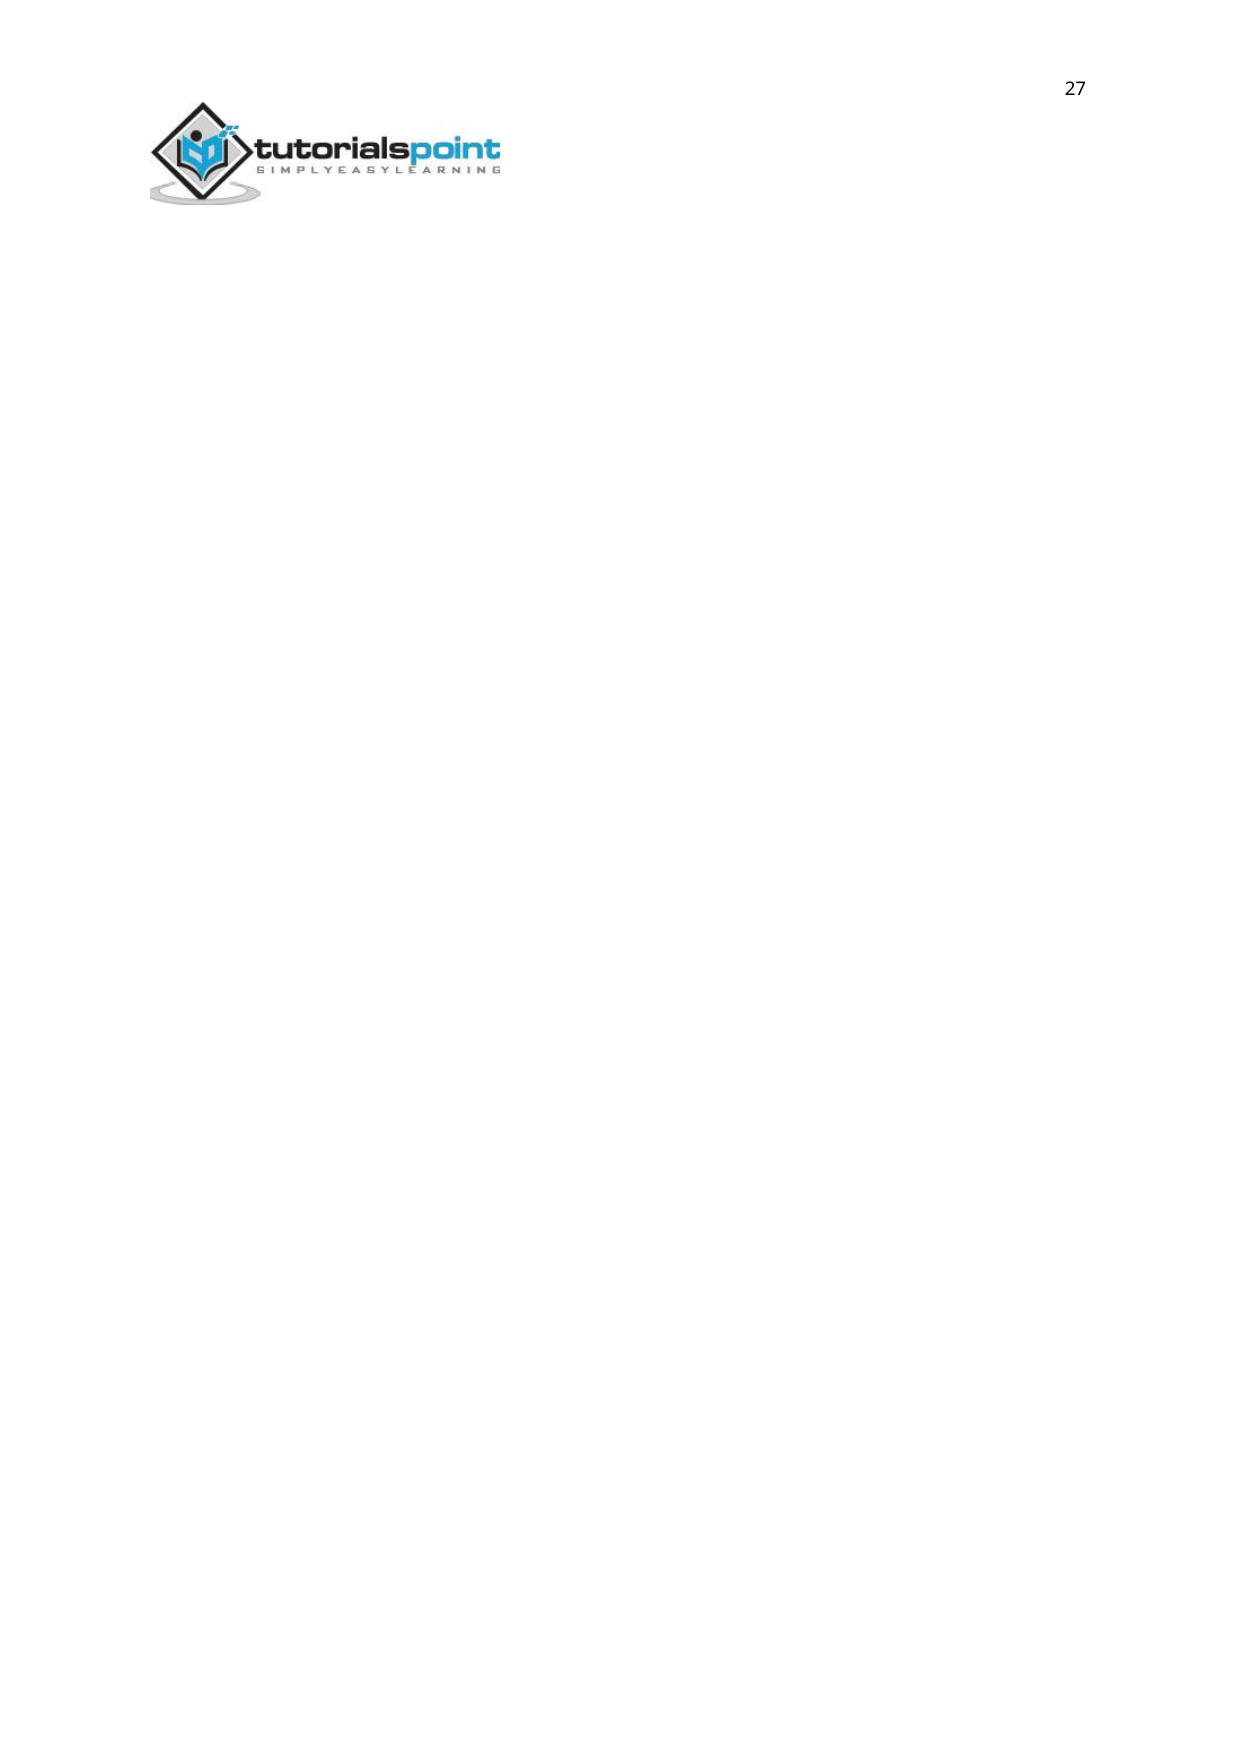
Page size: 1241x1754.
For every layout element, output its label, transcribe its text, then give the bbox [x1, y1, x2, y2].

picture [150, 102, 501, 205]
text 27 [1064, 75, 1090, 100]
